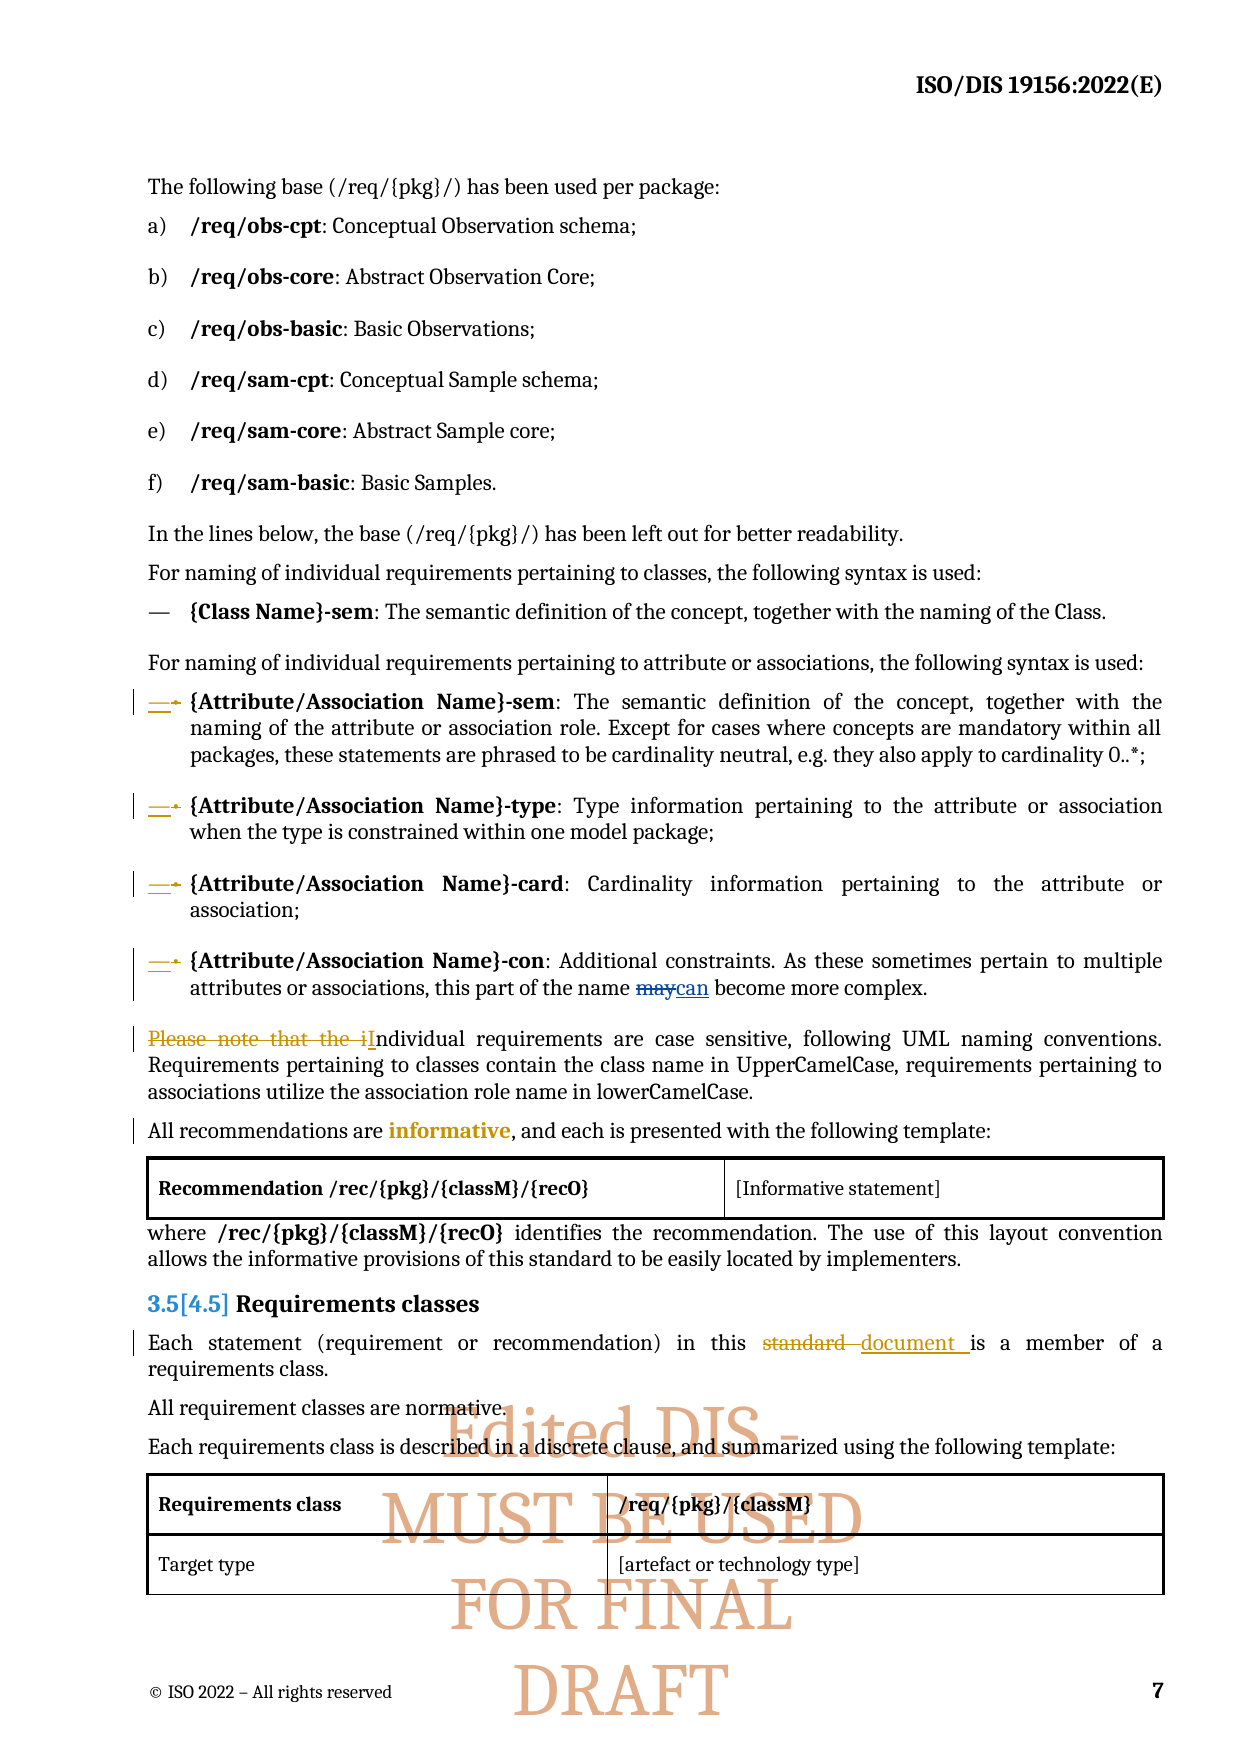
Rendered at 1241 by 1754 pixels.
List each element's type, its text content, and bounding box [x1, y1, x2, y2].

text where /rec/{pkg}/{classM}/{recO} identifies the recommendation. The use of this layout convention allows the informative provisions of this standard to be easily located by implementers. [148, 1220, 1163, 1273]
text Each requirements class is described in a discrete clause, and summarized using the following template: [148, 1434, 1163, 1460]
text All requirement classes are normative. [148, 1395, 1163, 1421]
table_header Recommendation /rec/{pkg}/{classM}/{recO} [149, 1160, 724, 1217]
text Each statement (requirement or recommendation) in this is a member of a requirements class. [148, 1330, 1163, 1383]
text The following base (/req/{pkg}/) has been used per package: [148, 174, 1163, 200]
table_header [Informative statement] [725, 1160, 1162, 1217]
text For naming of individual requirements pertaining to classes, the following syntax is used: [148, 560, 1163, 586]
table_header /req/{pkg}/{classM} [608, 1476, 1162, 1533]
list f) /req/sam-basic: Basic Samples. [148, 469, 1163, 496]
list {Attribute/Association Name}-sem: The semantic definition of the concept, together with the naming of the attribute or association role. Except for cases where concepts are mandatory within all packages, these statements are phrased to be cardinality neutral, e.g. they also apply to cardinality 0..*; [148, 689, 1163, 768]
table_header Requirements class [149, 1476, 607, 1533]
list {Attribute/Association Name}-card: Cardinality information pertaining to the attribute or association; [148, 871, 1163, 923]
table_cell [artefact or technology type] [608, 1536, 1162, 1594]
list {Attribute/Association Name}-con: Additional constraints. As these sometimes pertain to multiple attributes or associations, this part of the name become more complex. [148, 948, 1163, 1001]
list d) /req/sam-cpt: Conceptual Sample schema; [148, 367, 1163, 393]
text ndividual requirements are case sensitive, following UML naming conventions. Requirements pertaining to classes contain the class name in UpperCamelCase, requirements pertaining to associations utilize the association role name in lowerCamelCase. [148, 1026, 1163, 1105]
list e) /req/sam-core: Abstract Sample core; [148, 418, 1163, 444]
text In the lines below, the base (/req/{pkg}/) has been left out for better readability. [148, 521, 1163, 547]
list — {Class Name}-sem: The semantic definition of the concept, together with the naming of the Class. [148, 598, 1163, 625]
list c) /req/obs-basic: Basic Observations; [148, 315, 1163, 342]
table_cell Target type [149, 1536, 607, 1594]
text For naming of individual requirements pertaining to attribute or associations, the following syntax is used: [148, 650, 1163, 676]
list b) /req/obs-core: Abstract Observation Core; [148, 264, 1163, 290]
list {Attribute/Association Name}-type: Type information pertaining to the attribute or association when the type is constrained within one model package; [148, 793, 1163, 846]
list a) /req/obs-cpt: Conceptual Observation schema; [148, 213, 1163, 239]
text All recommendations are informative, and each is presented with the following template: [148, 1117, 1163, 1144]
subtitle Requirements classes [148, 1291, 1163, 1317]
